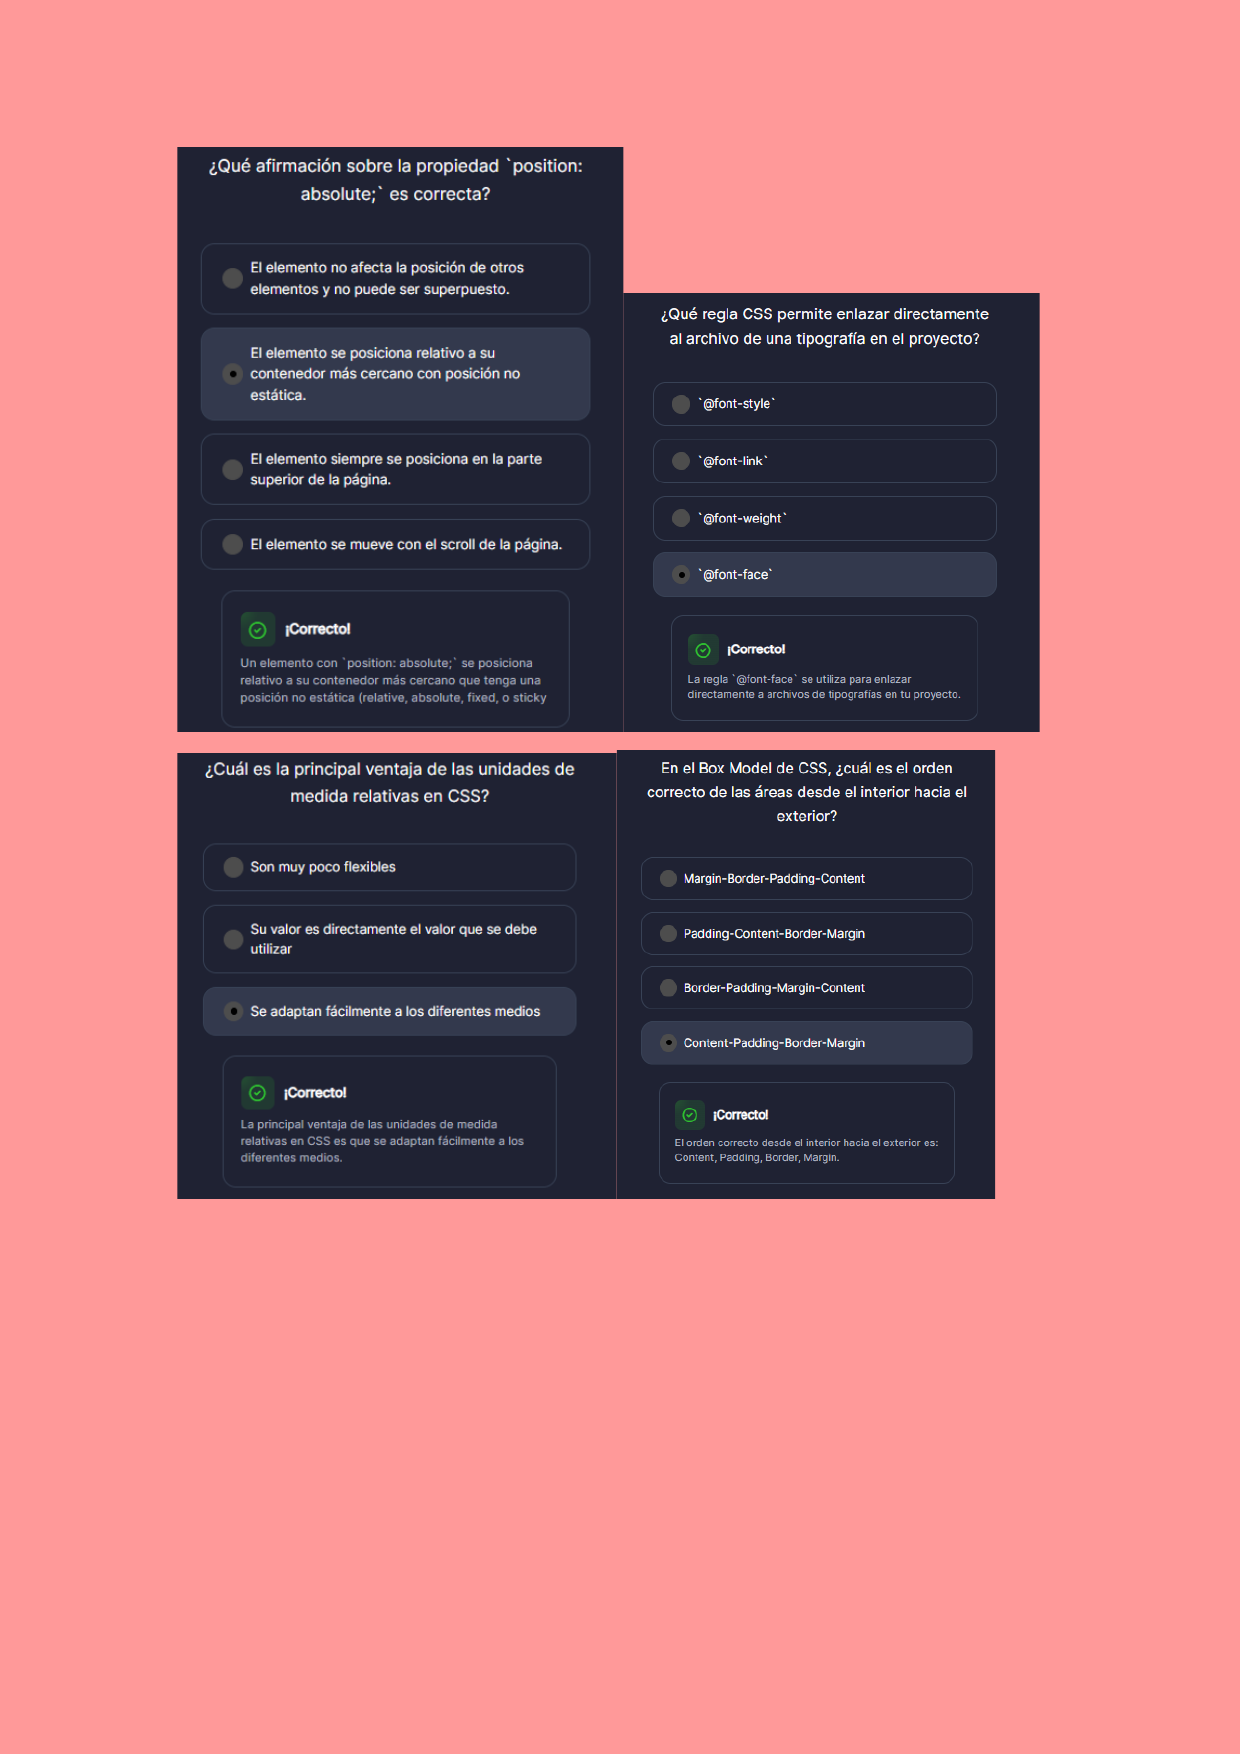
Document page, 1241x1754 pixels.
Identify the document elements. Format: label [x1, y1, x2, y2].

picture [177, 147, 1040, 732]
picture [177, 750, 996, 1199]
